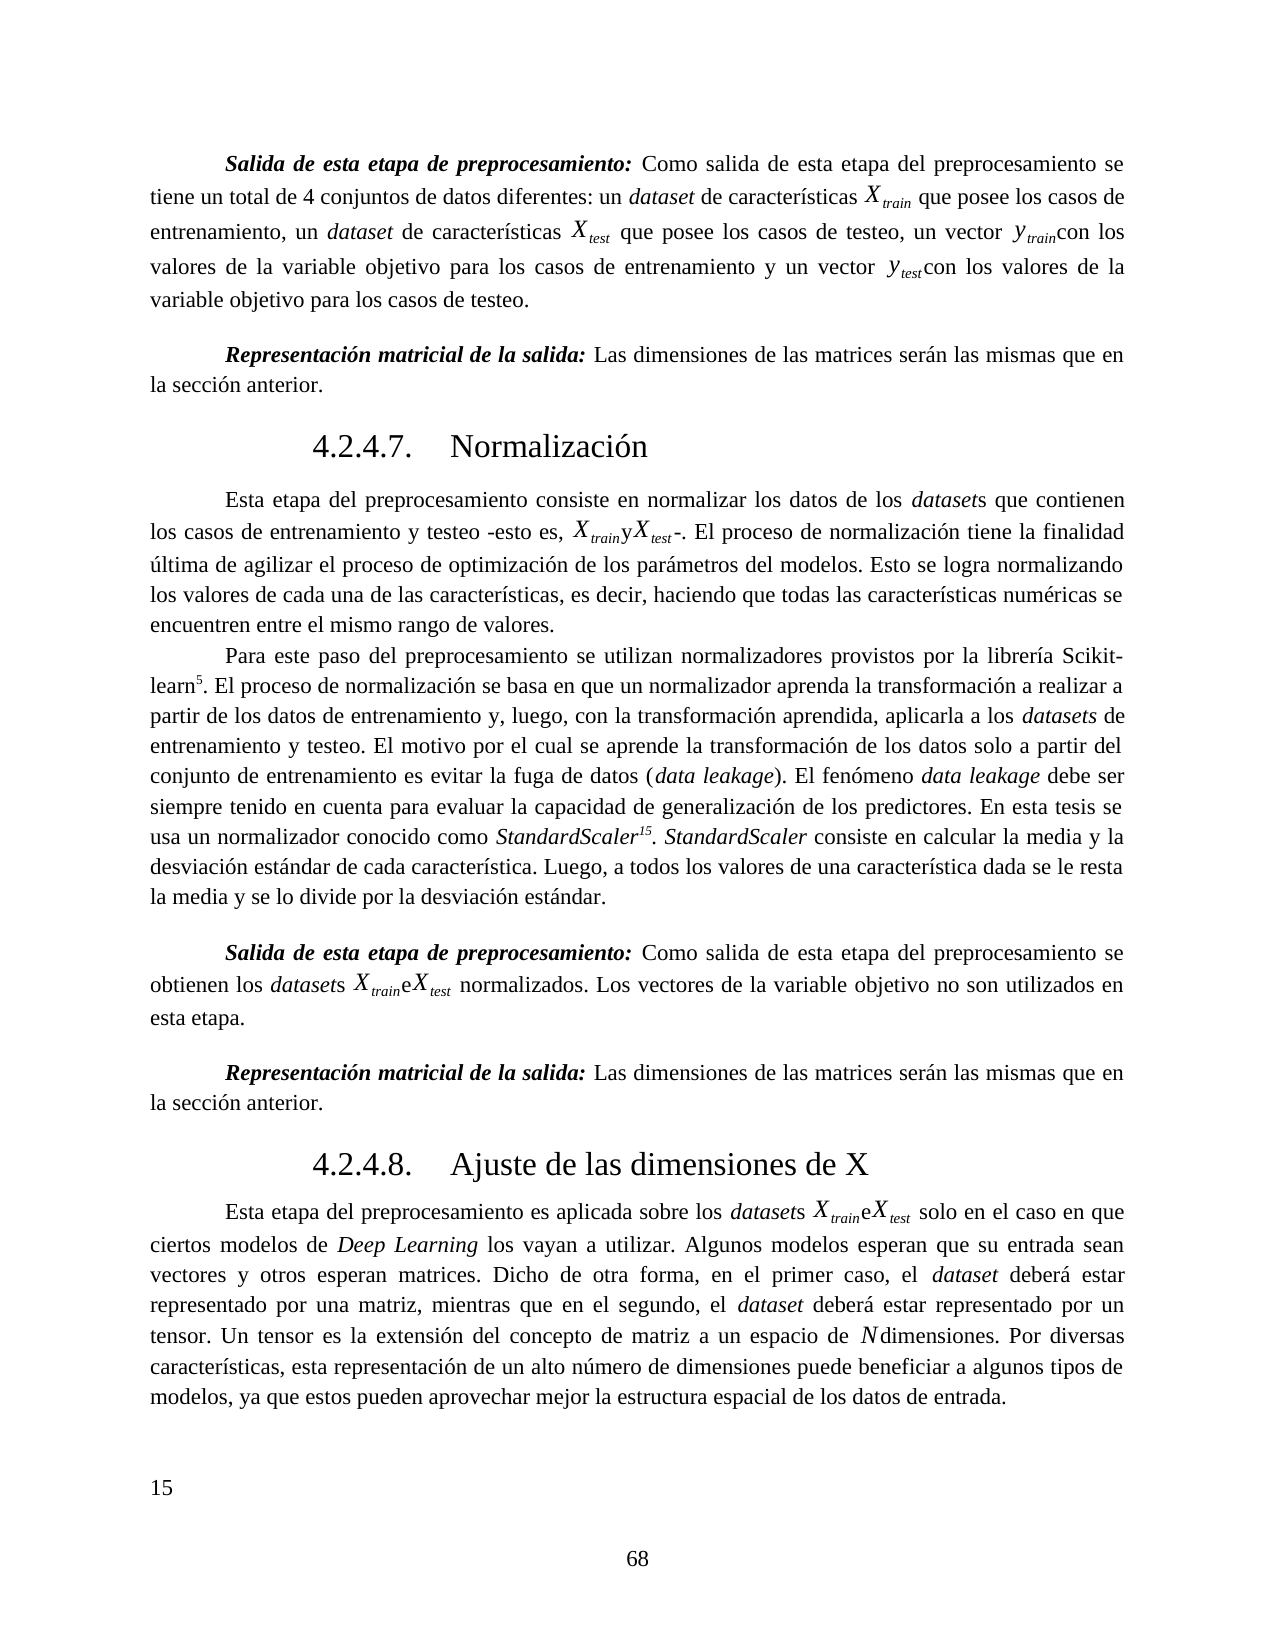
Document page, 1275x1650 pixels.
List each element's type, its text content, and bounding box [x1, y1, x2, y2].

text Esta etapa del preprocesamiento consiste en normalizar los datos de los datasets que contienen los casos de entrenamiento y testeo -esto es, y-. El proceso de normalización tiene la finalidad última de agilizar el proceso de optimización de los parámetros del modelos. Esto se logra normalizando los valores de cada una de las características, es decir, haciendo que todas las características numéricas se encuentren entre el mismo rango de valores. [150, 486, 1125, 638]
text Salida de esta etapa de preprocesamiento: Como salida de esta etapa del preprocesamiento se tiene un total de 4 conjuntos de datos diferentes: un dataset de características que posee los casos de entrenamiento, un dataset de características que posee los casos de testeo, un vector con los valores de la variable objetivo para los casos de entrenamiento y un vector con los valores de la variable objetivo para los casos de testeo. [150, 150, 1125, 312]
text Esta etapa del preprocesamiento es aplicada sobre los datasets e solo en el caso en que ciertos modelos de Deep Learning los vayan a utilizar. Algunos modelos esperan que su entrada sean vectores y otros esperan matrices. Dicho de otra forma, en el primer caso, el dataset deberá estar representado por una matriz, mientras que en el segundo, el dataset deberá estar representado por un tensor. Un tensor es la extensión del concepto de matriz a un espacio de dimensiones. Por diversas características, esta representación de un alto número de dimensiones puede beneficiar a algunos tipos de modelos, ya que estos pueden aprovechar mejor la estructura espacial de los datos de entrada. [150, 1195, 1125, 1409]
text Salida de esta etapa de preprocesamiento: Como salida de esta etapa del preprocesamiento se obtienen los datasets e normalizados. Los vectores de la variable objetivo no son utilizados en esta etapa. [150, 938, 1125, 1030]
text Para este paso del preprocesamiento se utilizan normalizadores provistos por la librería Scikit-learn5. El proceso de normalización se basa en que un normalizador aprenda la transformación a realizar a partir de los datos de entrenamiento y, luego, con la transformación aprendida, aplicarla a los datasets de entrenamiento y testeo. El motivo por el cual se aprende la transformación de los datos solo a partir del conjunto de entrenamiento es evitar la fuga de datos (data leakage). El fenómeno data leakage debe ser siempre tenido en cuenta para evaluar la capacidad de generalización de los predictores. En esta tesis se usa un normalizador conocido como StandardScaler. StandardScaler consiste en calcular la media y la desviación estándar de cada característica. Luego, a todos los valores de una característica dada se le resta la media y se lo divide por la desviación estándar. [150, 642, 1125, 910]
text Representación matricial de la salida: Las dimensiones de las matrices serán las mismas que en la sección anterior. [150, 341, 1125, 398]
subtitle Normalización [412, 426, 1125, 465]
subtitle Ajuste de las dimensiones de X [412, 1144, 1125, 1183]
text Representación matricial de la salida: Las dimensiones de las matrices serán las mismas que en la sección anterior. [150, 1059, 1125, 1116]
